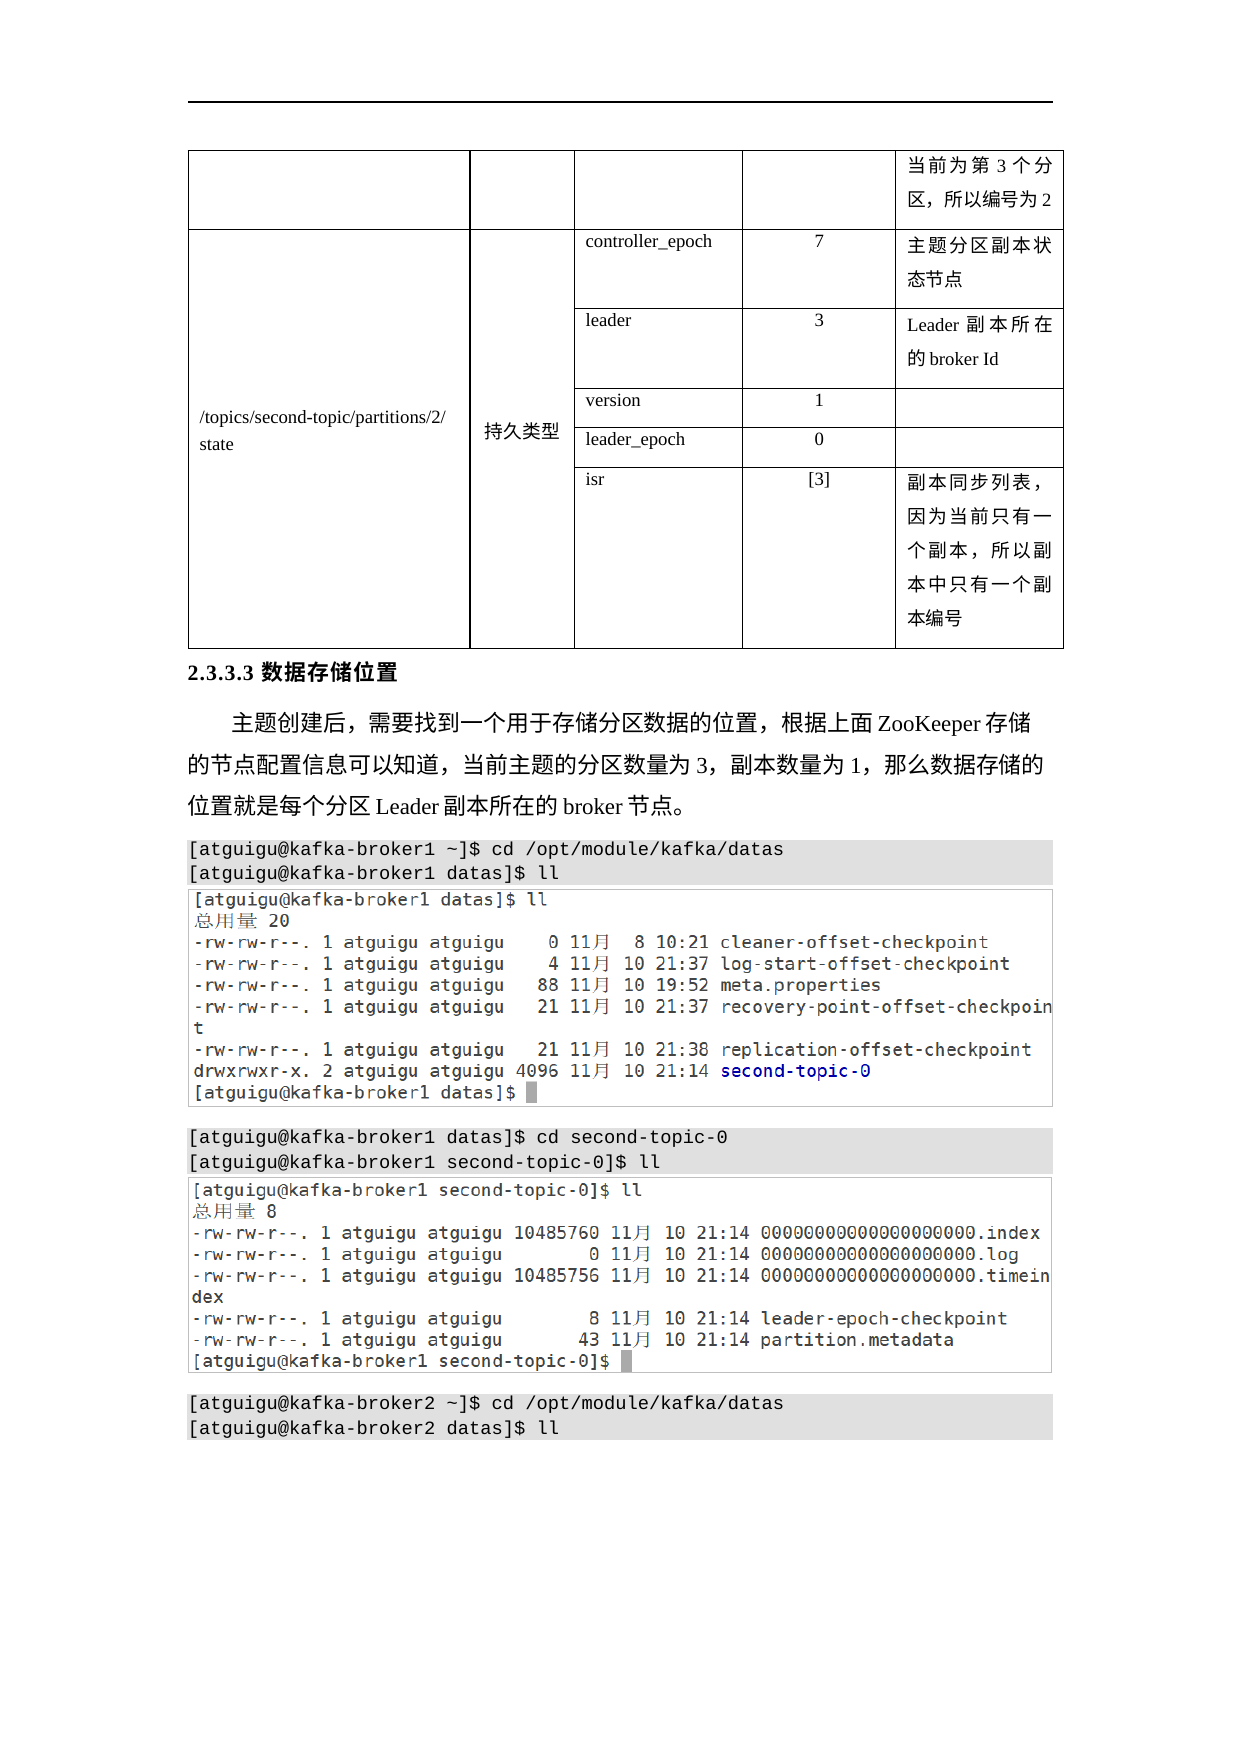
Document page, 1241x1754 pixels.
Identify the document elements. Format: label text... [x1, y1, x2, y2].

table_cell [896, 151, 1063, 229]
text [atguigu@kafka-broker1 datas]$ ll [187, 864, 1053, 885]
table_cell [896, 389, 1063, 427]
picture [189, 890, 1052, 1106]
text 主题创建后，需要找到一个用于存储分区数据的位置，根据上面ZooKeeper存储的节点配置信息可以知道，当前主题的分区数量为3，副本数量为1，那么数据存储的位置就是每个分区Leader副本所在的broker节点。 [187, 705, 1053, 821]
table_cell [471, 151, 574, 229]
text [atguigu@kafka-broker1 ~]$ cd /opt/module/kafka/datas [187, 840, 1053, 861]
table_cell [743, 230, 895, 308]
subtitle 2.3.3.3 数据存储位置 [187, 655, 1053, 687]
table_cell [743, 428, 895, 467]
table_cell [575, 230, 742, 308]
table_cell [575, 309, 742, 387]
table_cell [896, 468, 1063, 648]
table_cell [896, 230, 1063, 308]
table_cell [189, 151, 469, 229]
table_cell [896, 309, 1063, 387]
text [atguigu@kafka-broker2 datas]$ ll [187, 1418, 1053, 1440]
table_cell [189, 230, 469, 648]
text [atguigu@kafka-broker1 second-topic-0]$ ll [187, 1153, 1053, 1174]
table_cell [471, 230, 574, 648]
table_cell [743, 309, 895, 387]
text [atguigu@kafka-broker1 datas]$ cd second-topic-0 [187, 1128, 1053, 1149]
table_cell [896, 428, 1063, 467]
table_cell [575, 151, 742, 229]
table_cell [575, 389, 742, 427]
picture [189, 1178, 1051, 1372]
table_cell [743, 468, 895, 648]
text [atguigu@kafka-broker2 ~]$ cd /opt/module/kafka/datas [187, 1394, 1053, 1415]
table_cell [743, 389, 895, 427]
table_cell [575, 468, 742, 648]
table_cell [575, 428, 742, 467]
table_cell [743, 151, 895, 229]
